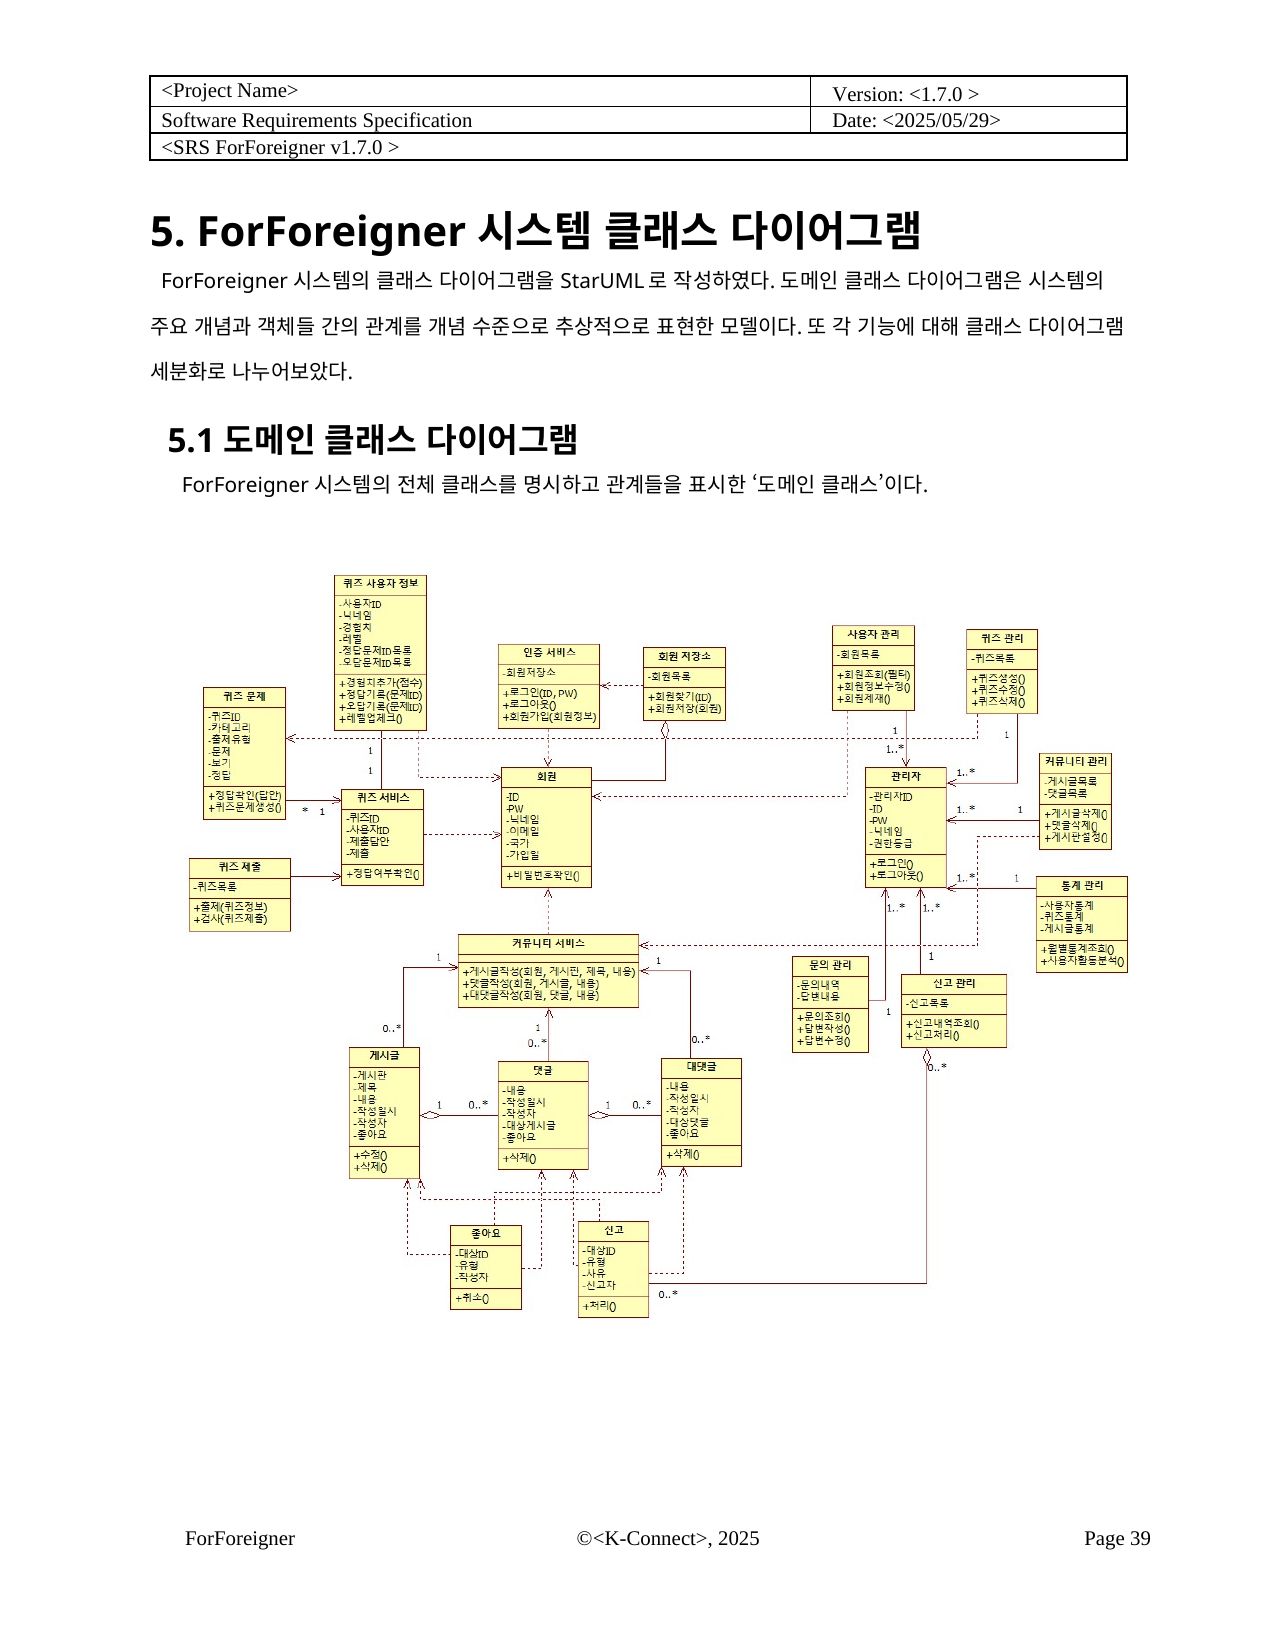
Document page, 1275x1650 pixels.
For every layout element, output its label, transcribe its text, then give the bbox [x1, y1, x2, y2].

subtitle 5. ForForeigner 시스템 클래스 다이어그램 [150, 198, 1125, 258]
text ForForeigner 시스템의 전체 클래스를 명시하고 관계들을 표시한 ‘도메인 클래스’이다. [150, 468, 1125, 498]
subtitle 5.1 도메인 클래스 다이어그램 [150, 413, 1125, 462]
text ForForeigner 시스템의 클래스 다이어그램을 StarUML로 작성하였다. 도메인 클래스 다이어그램은 시스템의 주요 개념과 객체들 간의 관계를 개념 수준으로 추상적으로 표현한 모델이다. 또 각 기능에 대해 클래스 다이어그램 세분화로 나누어보았다. [150, 265, 1125, 386]
picture [170, 556, 1146, 1336]
